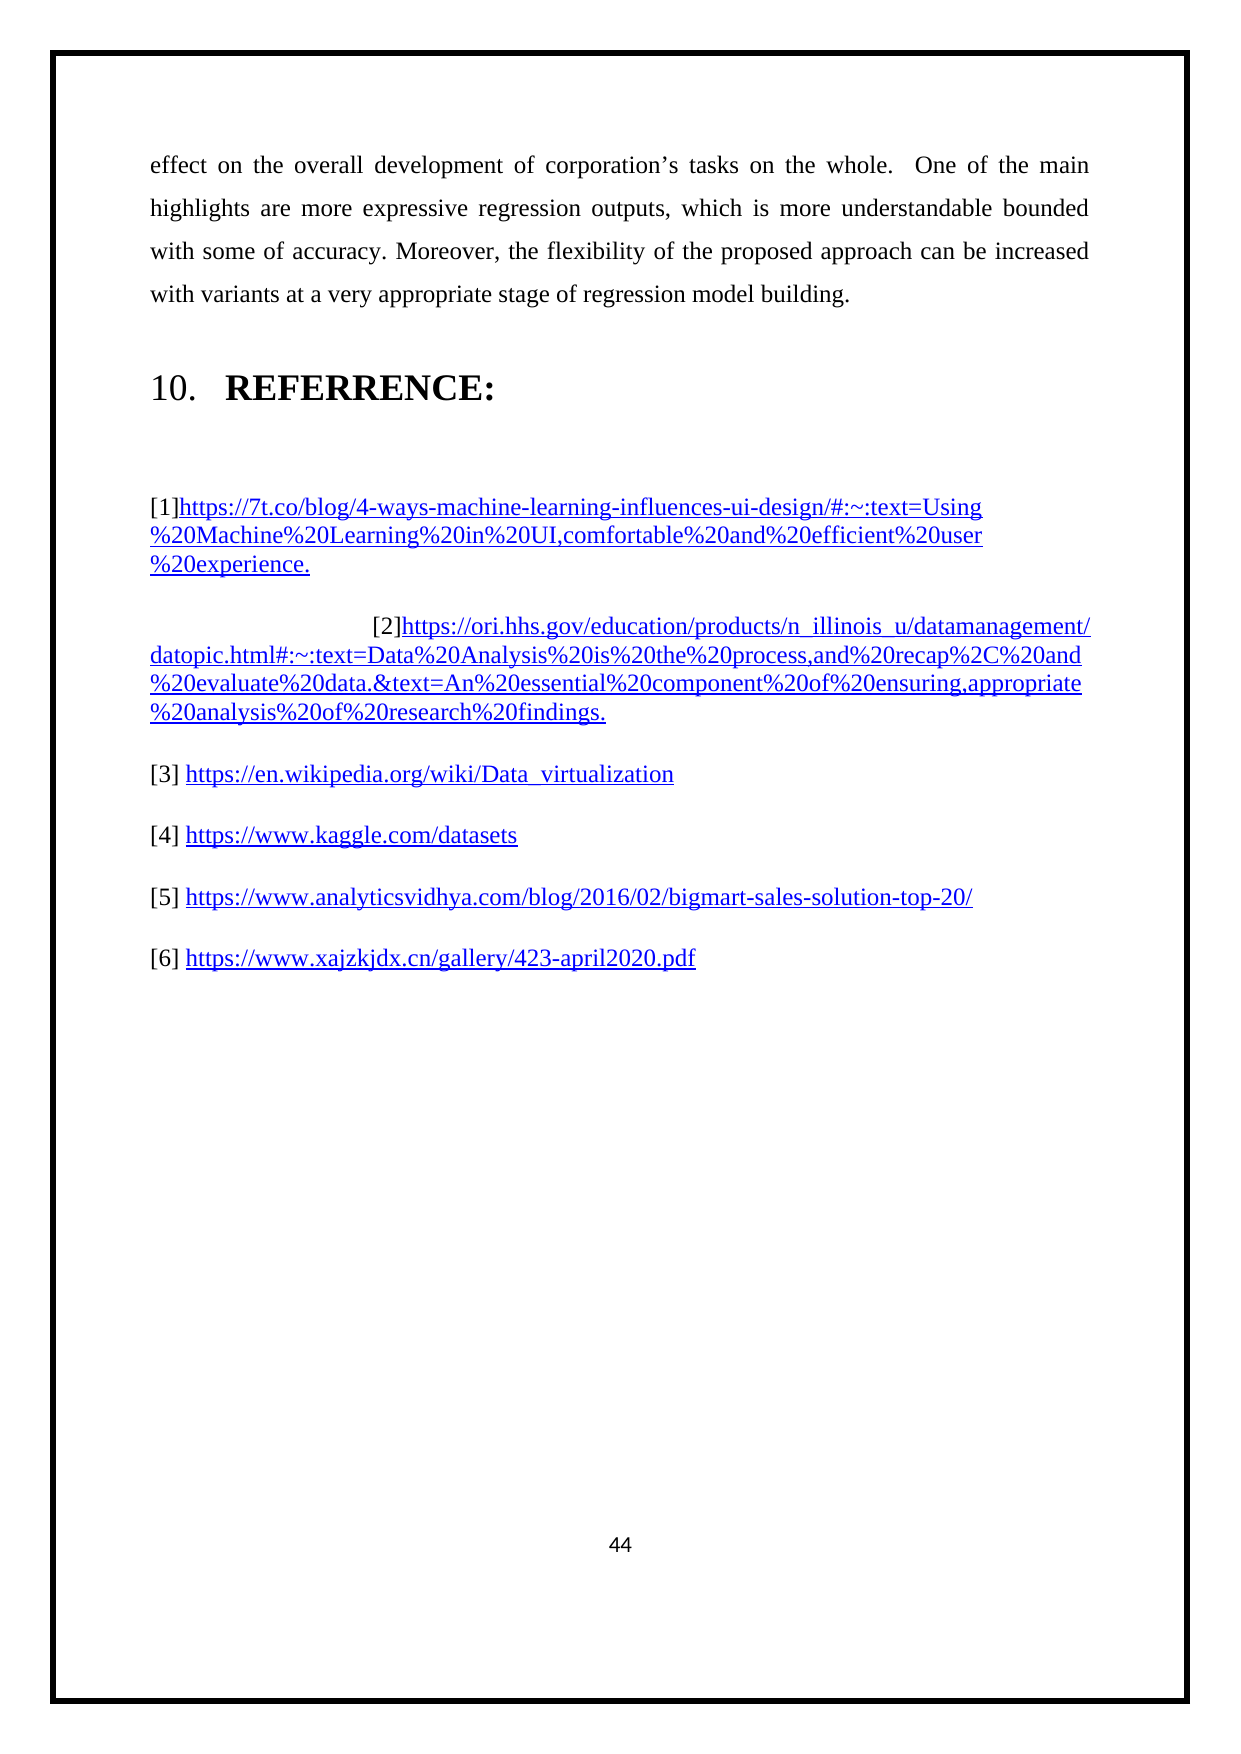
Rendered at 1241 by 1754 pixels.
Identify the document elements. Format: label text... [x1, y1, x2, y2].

text [3] https://en.wikipedia.org/wiki/Data_virtualization [150, 759, 1090, 787]
text [2]https://ori.hhs.gov/education/products/n_illinois_u/datamanagement/datopic.html#:~:text=Data%20Analysis%20is%20the%20process,and%20recap%2C%20and%20evaluate%20data.&text=An%20essential%20component%20of%20ensuring,appropriate%20analysis%20of%20research%20findings. [150, 611, 1090, 726]
text [1]https://7t.co/blog/4-ways-machine-learning-influences-ui-design/#:~:text=Using%20Machine%20Learning%20in%20UI,comfortable%20and%20efficient%20user%20experience. [150, 492, 1090, 578]
text [6] https://www.xajzkjdx.cn/gallery/423-april2020.pdf [150, 943, 1090, 972]
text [150, 150, 1090, 308]
text [4] https://www.kaggle.com/datasets [150, 820, 1090, 849]
text [5] https://www.analyticsvidhya.com/blog/2016/02/bigmart-sales-solution-top-20/ [150, 882, 1090, 911]
list REFERRENCE: [150, 366, 1090, 409]
